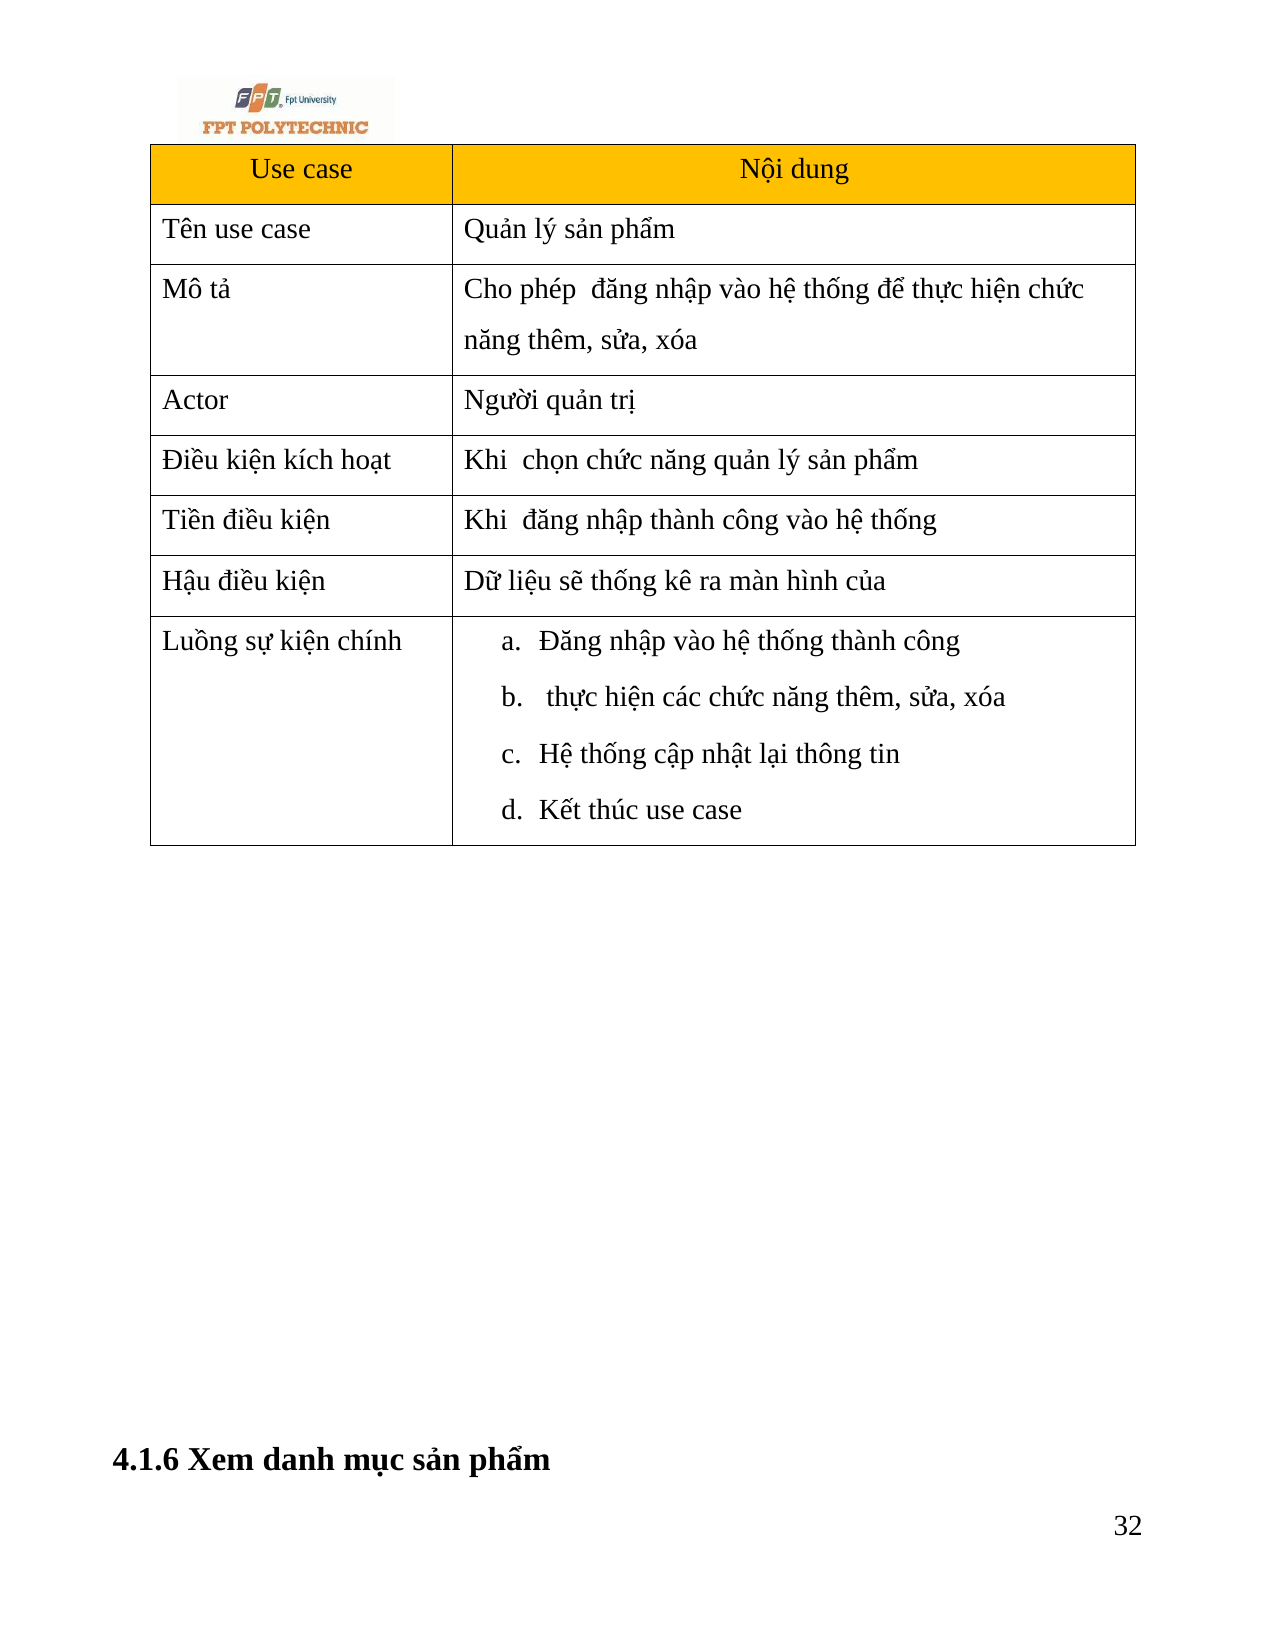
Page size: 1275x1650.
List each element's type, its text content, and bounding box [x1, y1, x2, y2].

table_cell Tiền điều kiện [151, 496, 452, 555]
table_header Use case [151, 145, 452, 204]
table_cell Tên use case [151, 205, 452, 264]
table_header Nội dung [453, 145, 1135, 204]
subtitle Xem danh mục sản phẩm [112, 1439, 1198, 1477]
table_cell Dữ liệu sẽ thống kê ra màn hình của [453, 556, 1135, 616]
table_cell Actor [151, 376, 452, 435]
table_cell Khi chọn chức năng quản lý sản phẩm [453, 436, 1135, 495]
table_cell Điều kiện kích hoạt [151, 436, 452, 495]
table_cell Người quản trị [453, 376, 1135, 435]
table_cell Mô tả [151, 265, 452, 375]
table_cell Luồng sự kiện chính [151, 617, 452, 845]
table_cell Đăng nhập vào hệ thống thành công thực hiện các chức năng thêm, sửa, xóa Hệ thống cập nhật lại thông tin Kết thúc use case [453, 617, 1135, 845]
table_cell Quản lý sản phẩm [453, 205, 1135, 264]
table_cell Khi đăng nhập thành công vào hệ thống [453, 496, 1135, 555]
table_cell Hậu điều kiện [151, 556, 452, 616]
table_cell Cho phép đăng nhập vào hệ thống để thực hiện chức năng thêm, sửa, xóa [453, 265, 1135, 375]
picture [177, 75, 395, 144]
